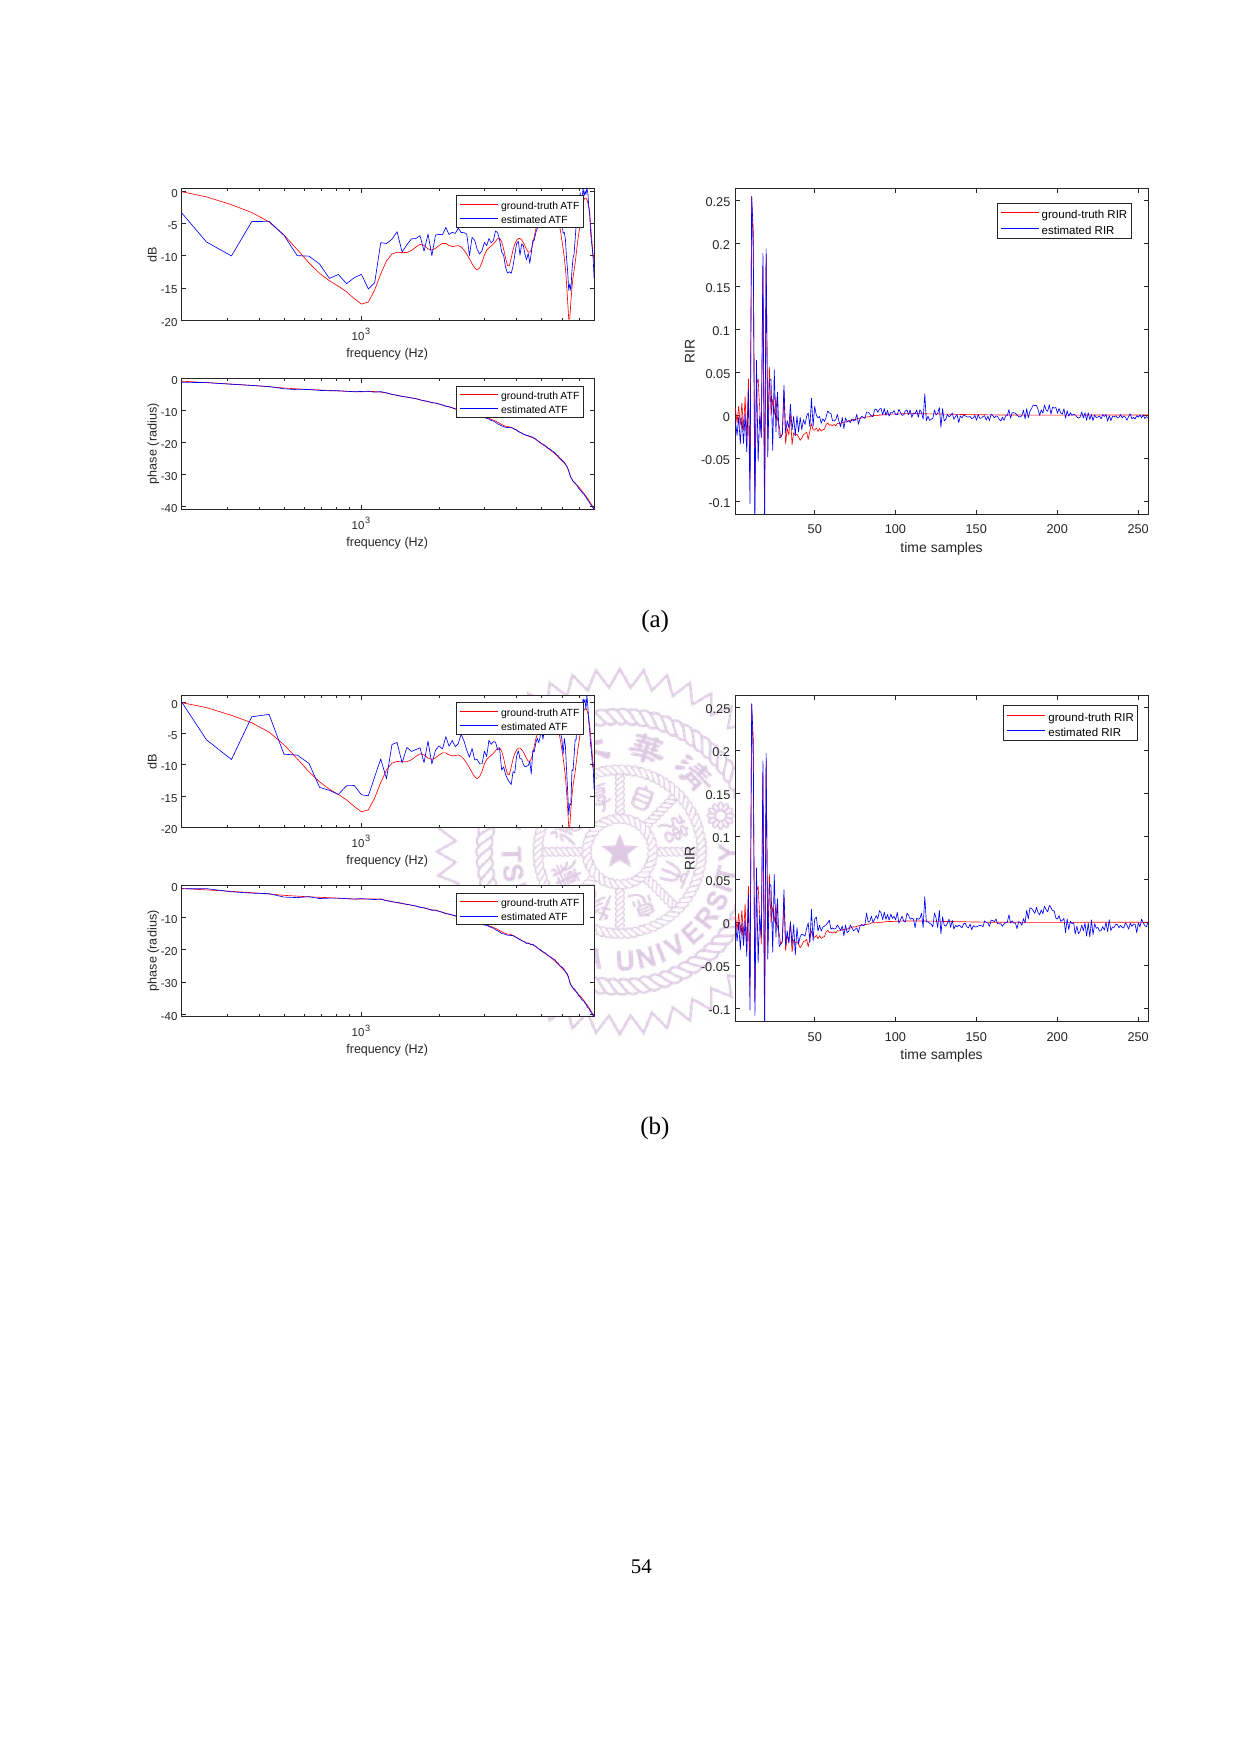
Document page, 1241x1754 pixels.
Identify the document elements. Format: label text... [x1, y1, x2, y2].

table_header [101, 159, 655, 599]
table_header [655, 159, 1209, 599]
table_cell [655, 666, 1209, 1107]
table_cell (b) [101, 1107, 1209, 1173]
table_cell (a) [101, 600, 1209, 666]
table_cell [101, 666, 655, 1107]
